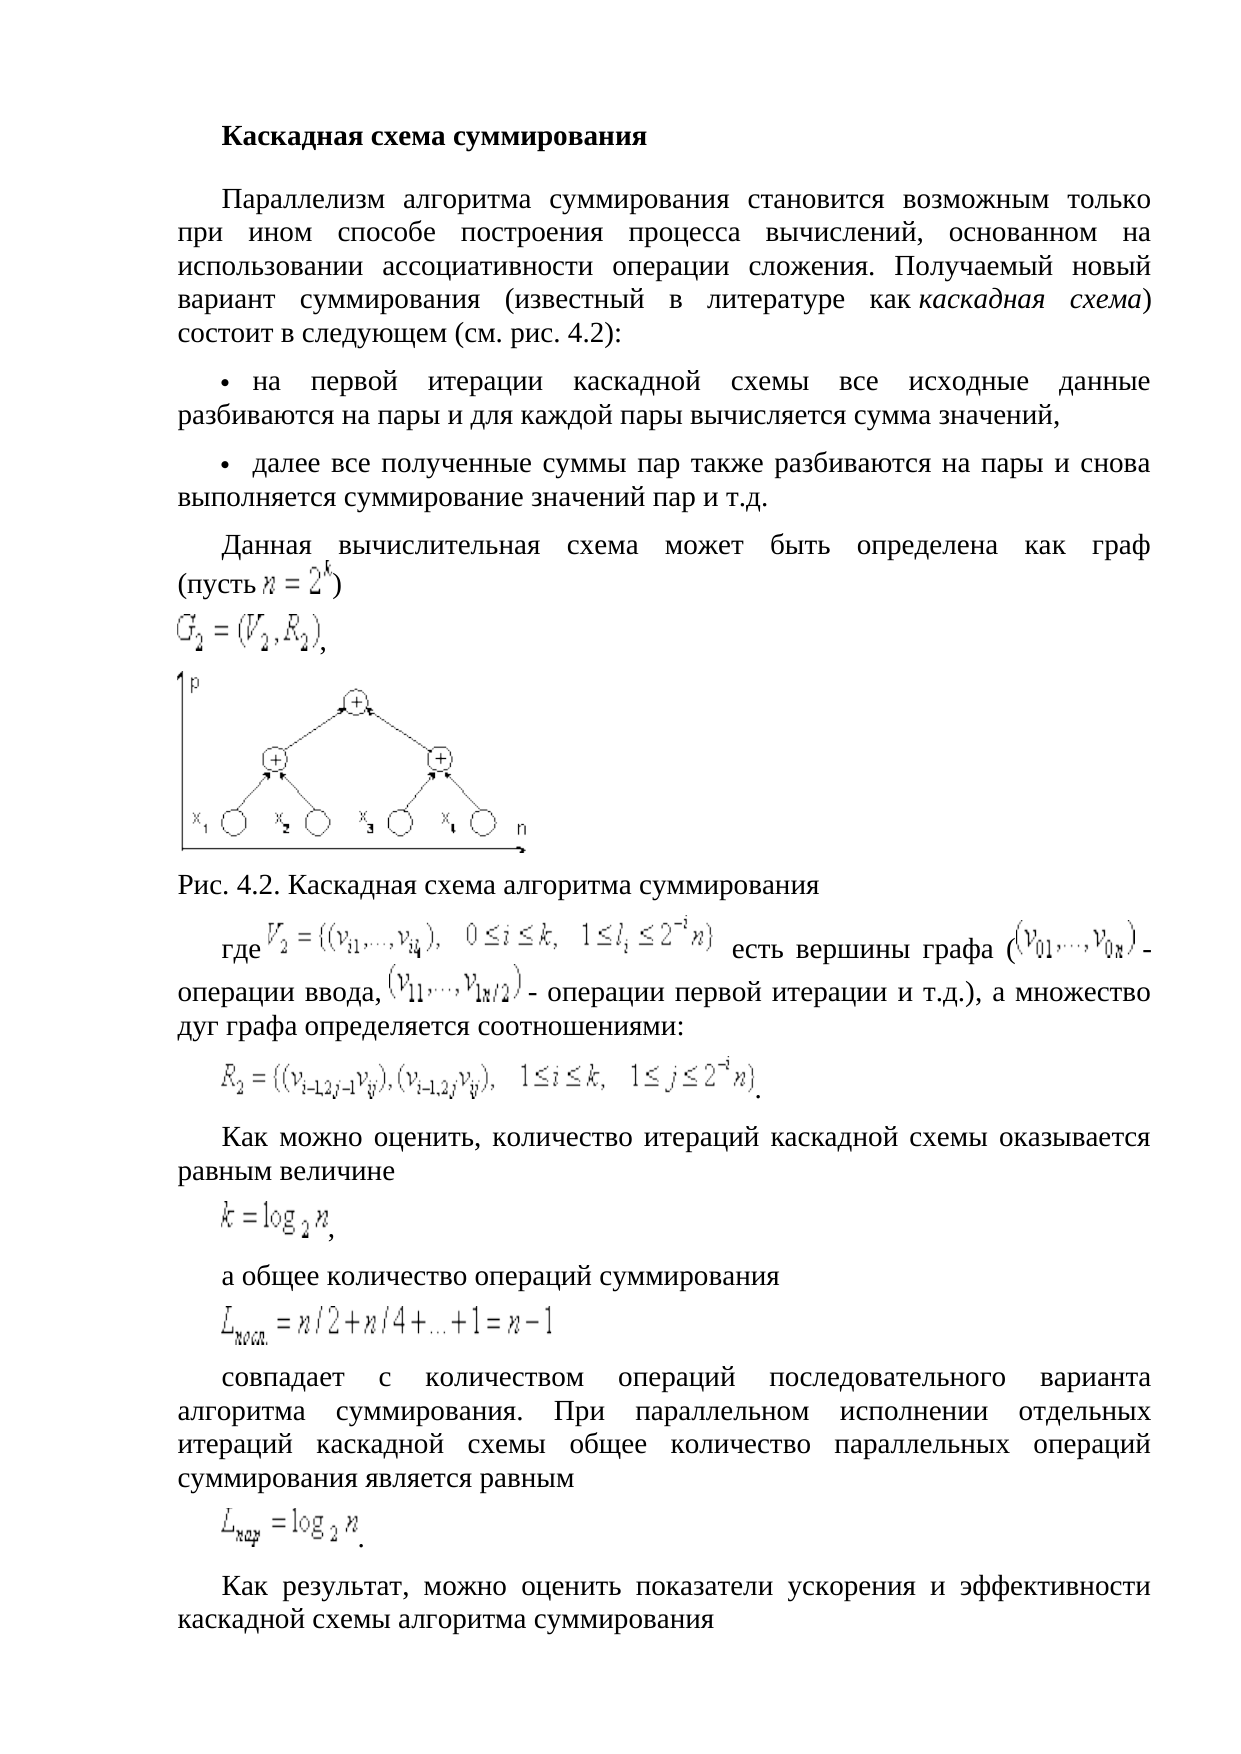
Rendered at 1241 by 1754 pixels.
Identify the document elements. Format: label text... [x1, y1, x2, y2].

picture [263, 560, 333, 594]
picture [177, 671, 526, 853]
picture [221, 1056, 755, 1099]
text Как результат, можно оценить показатели ускорения и эффективности каскадной схемы алгоритма суммирования [177, 1568, 1152, 1635]
picture [221, 1508, 358, 1547]
text , [177, 614, 1152, 657]
list далее все полученные суммы пар также разбиваются на пары и снова выполняется суммирование значений пар и т.д. [177, 445, 1152, 512]
picture [389, 964, 521, 1002]
text . [177, 1508, 1152, 1553]
picture [221, 1306, 552, 1345]
text Каскадная схема суммирования [177, 118, 1152, 152]
text где есть вершины графа ( - операции ввода, - операции первой итерации и т.д.), а множество дуг графа определяется соотношениями: [177, 916, 1152, 1042]
picture [268, 915, 713, 958]
picture [221, 1201, 328, 1238]
text Рис. 4.2. Каскадная схема алгоритма суммирования [177, 867, 1152, 901]
text Как можно оценить, количество итераций каскадной схемы оказывается равным величине [177, 1119, 1152, 1187]
text , [177, 1201, 1152, 1244]
text Данная вычислительная схема может быть определена как граф (пусть ) [177, 527, 1152, 600]
list на первой итерации каскадной схемы все исходные данные разбиваются на пары и для каждой пары вычисляется сумма значений, [177, 363, 1152, 430]
picture [1016, 920, 1135, 958]
picture [177, 614, 320, 651]
text а общее количество операций суммирования [177, 1258, 1152, 1292]
text Параллелизм алгоритма суммирования становится возможным только при ином способе построения процесса вычислений, основанном на использовании ассоциативности операции сложения. Получаемый новый вариант суммирования (известный в литературе как каскадная схема) состоит в следующем (см. рис. 4.2): [177, 181, 1152, 348]
text совпадает с количеством операций последовательного варианта алгоритма суммирования. При параллельном исполнении отдельных итераций каскадной схемы общее количество параллельных операций суммирования является равным [177, 1359, 1152, 1493]
